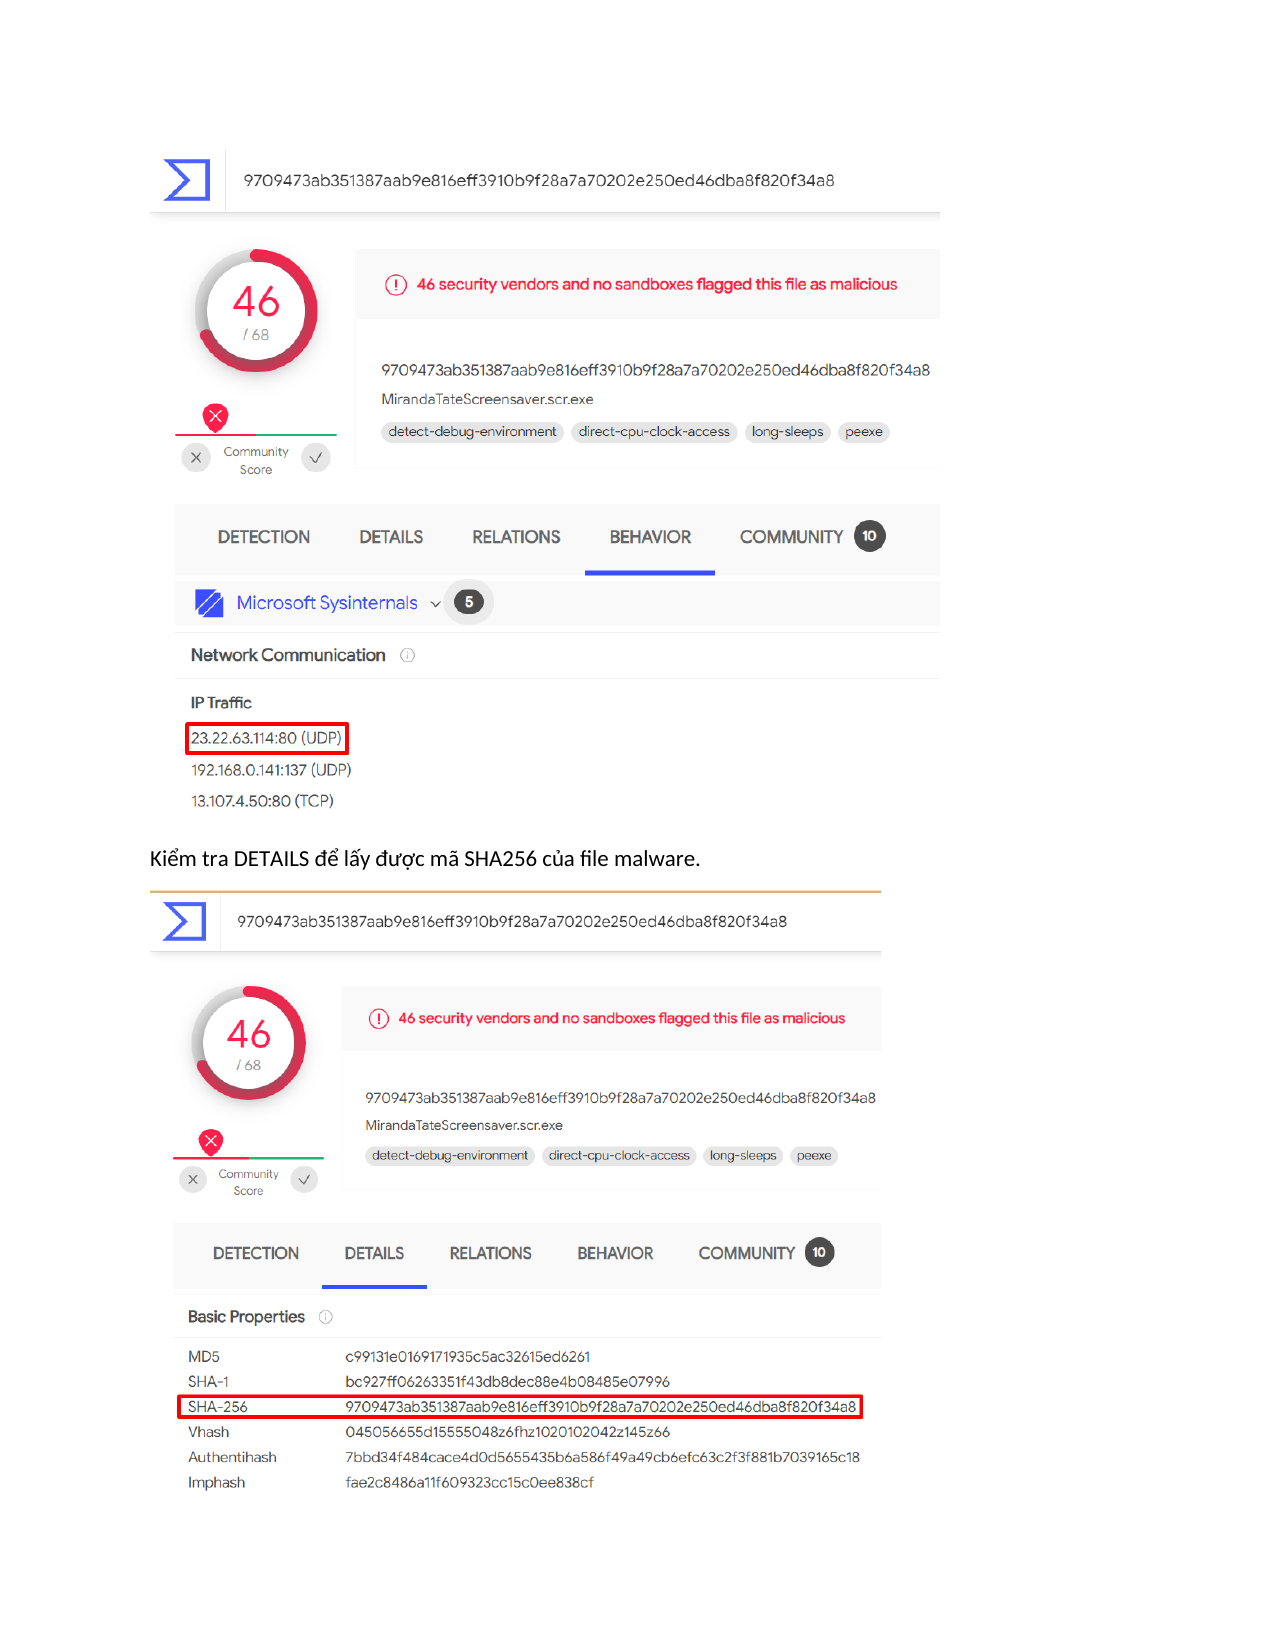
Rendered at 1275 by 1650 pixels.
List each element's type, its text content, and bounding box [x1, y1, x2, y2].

picture [150, 890, 882, 1497]
picture [150, 150, 941, 825]
text Kiểm tra DETAILS để lấy được mã SHA256 của file malware. [150, 844, 1125, 872]
